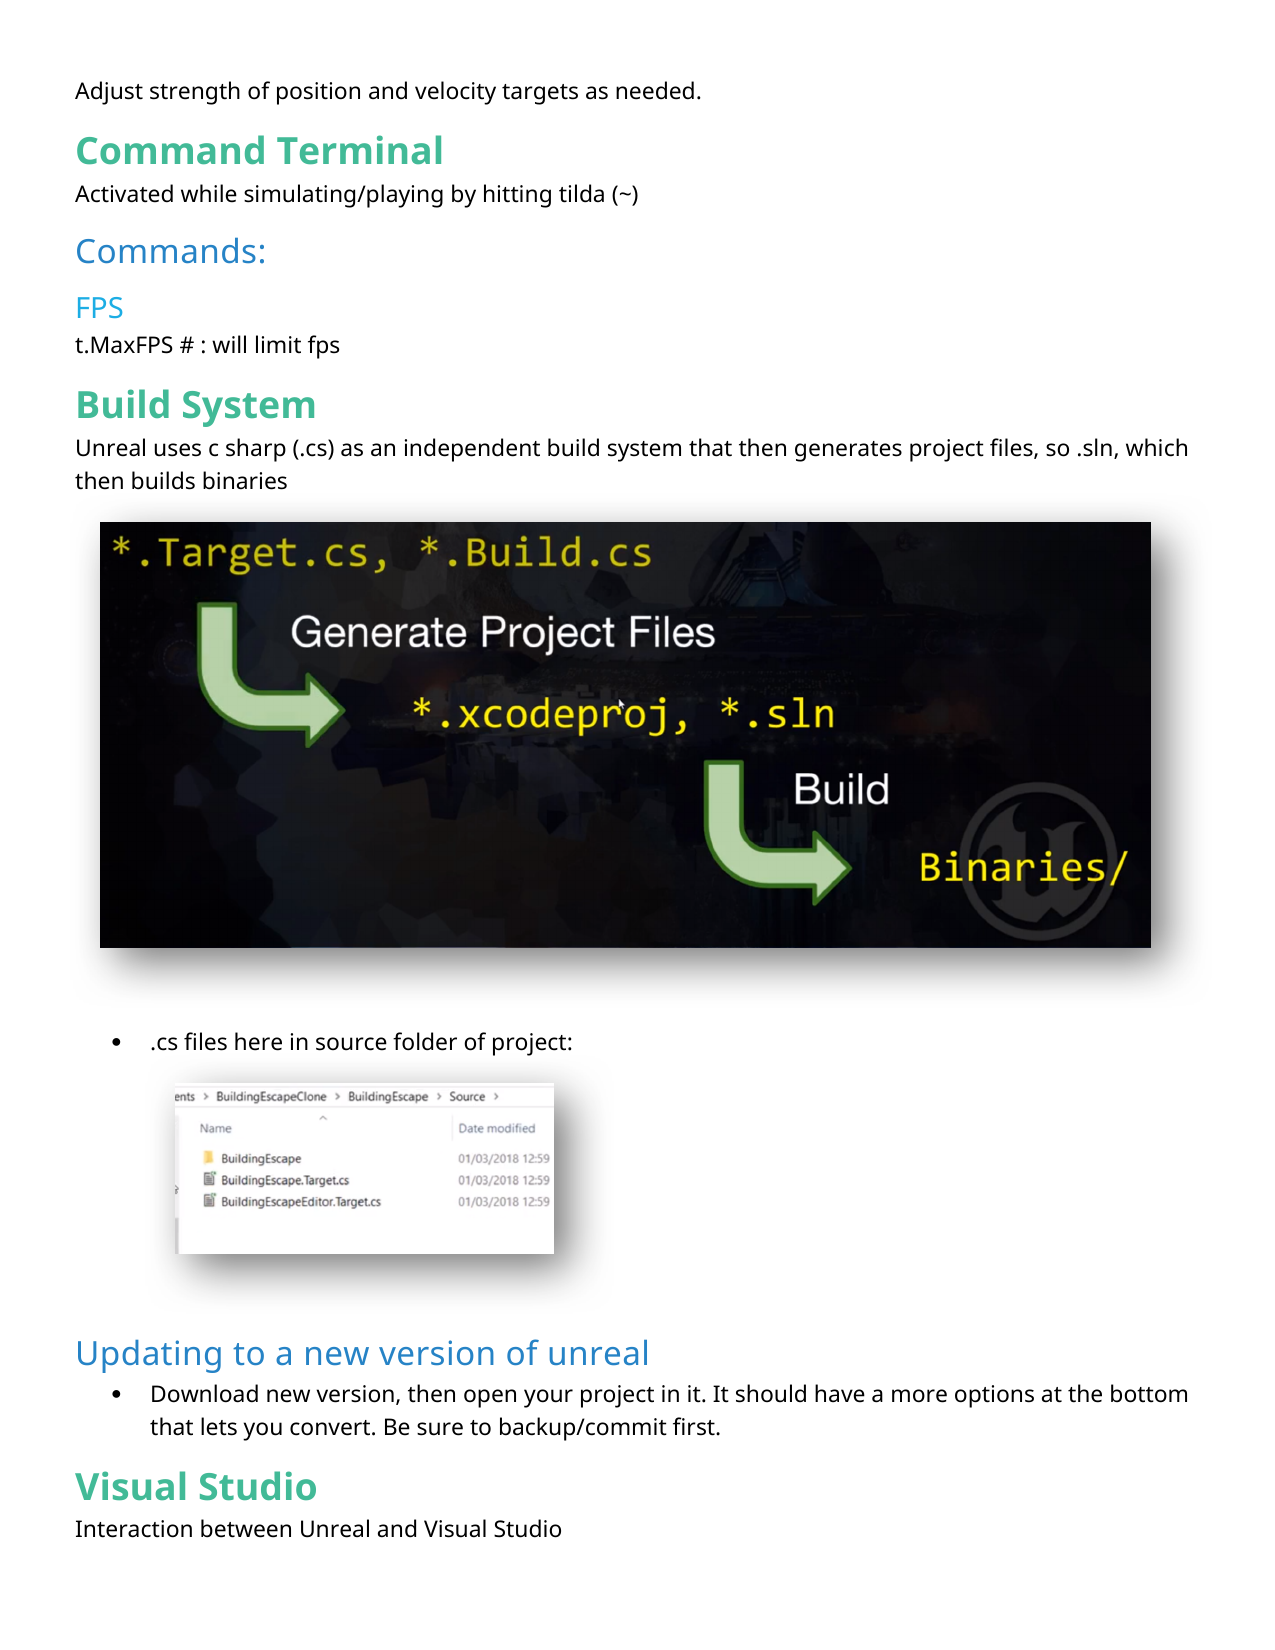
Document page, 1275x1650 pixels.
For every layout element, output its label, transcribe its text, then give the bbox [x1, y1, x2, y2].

text Adjust strength of position and velocity targets as needed. [75, 75, 1200, 106]
subtitle Build System [75, 379, 1200, 430]
text Activated while simulating/playing by hitting tilda (~) [75, 178, 1200, 209]
subtitle Updating to a new version of unreal [75, 1330, 1200, 1375]
list .cs files here in source folder of project: [112, 1026, 1200, 1312]
subtitle Command Terminal [75, 124, 1200, 176]
subtitle Visual Studio [75, 1460, 1200, 1511]
picture [175, 1083, 554, 1254]
picture [100, 522, 1151, 948]
subtitle FPS [75, 288, 1200, 327]
list Download new version, then open your project in it. It should have a more options at the bottom that lets you convert. Be sure to backup/commit first. [112, 1378, 1200, 1442]
text t.MaxFPS # : will limit fps [75, 329, 1200, 361]
text Interaction between Unreal and Visual Studio [75, 1513, 1200, 1545]
subtitle Commands: [75, 227, 1200, 273]
